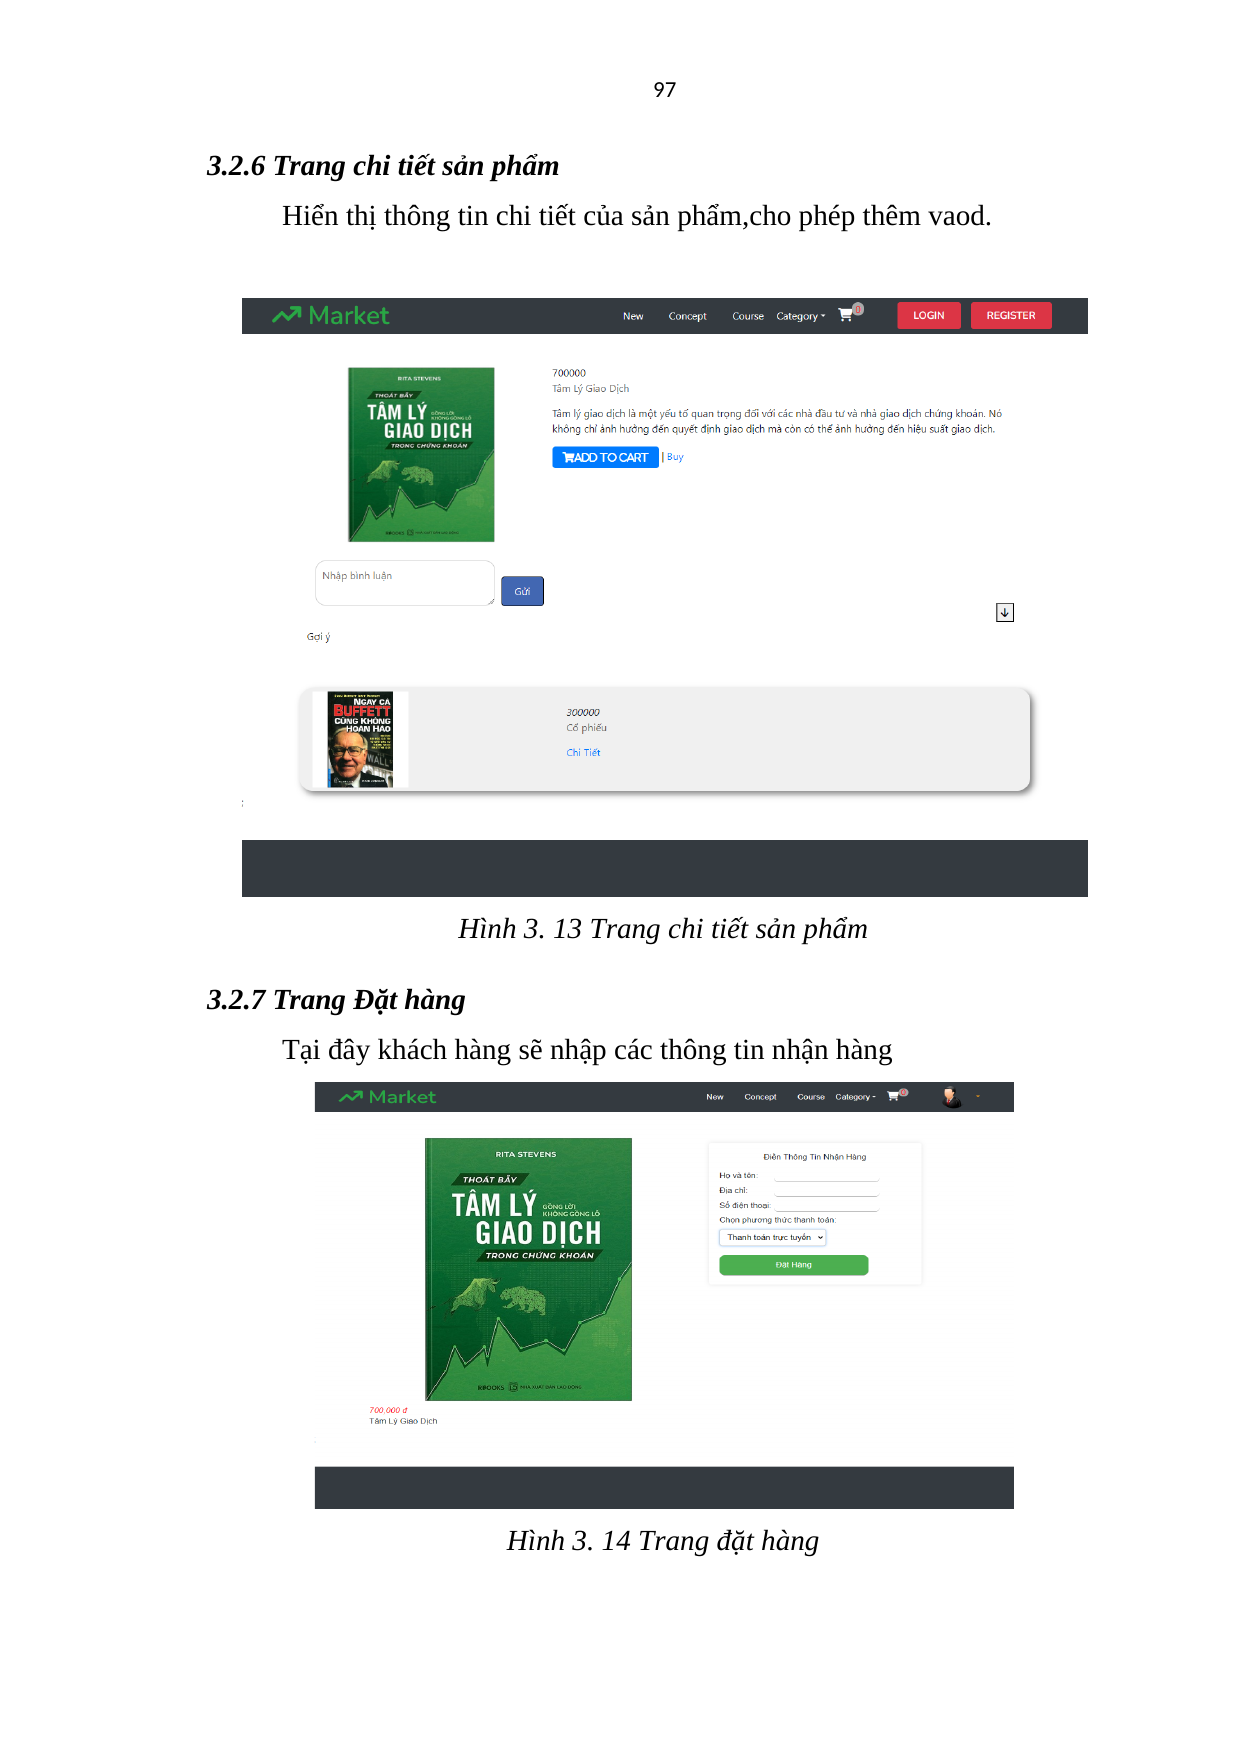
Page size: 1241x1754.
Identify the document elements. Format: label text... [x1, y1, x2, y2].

text Hiển thị thông tin chi tiết của sản phẩm,cho phép thêm vaod. [207, 198, 1122, 232]
text Tại đây khách hàng sẽ nhập các thông tin nhận hàng [207, 1032, 1122, 1066]
picture [239, 298, 1090, 897]
text Hình 3. 14 Trang đặt hàng [207, 1523, 1122, 1557]
subtitle 3.2.7 Trang Đặt hàng [207, 982, 1122, 1015]
picture [314, 1082, 1014, 1509]
subtitle 3.2.6 Trang chi tiết sản phẩm [207, 148, 1122, 181]
text Hình 3. 13 Trang chi tiết sản phẩm [207, 911, 1122, 944]
